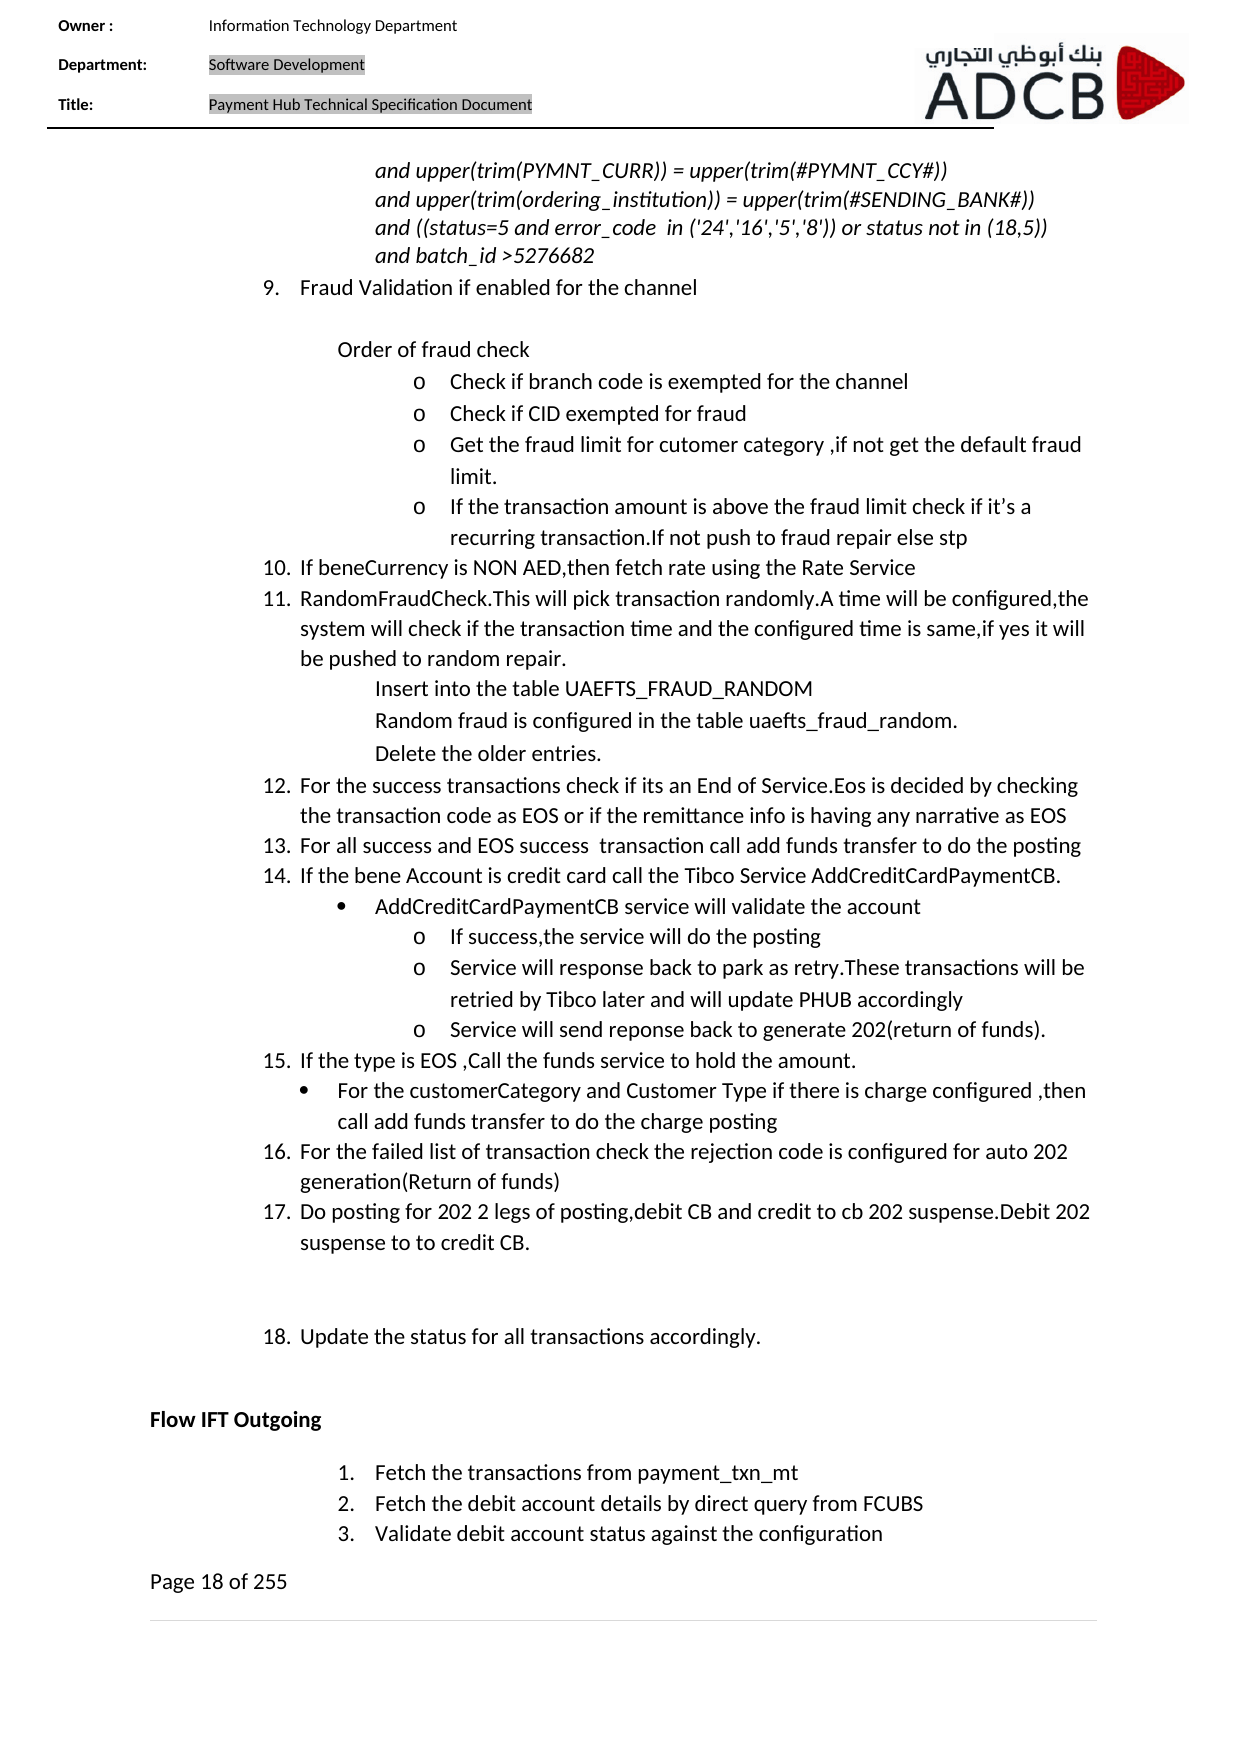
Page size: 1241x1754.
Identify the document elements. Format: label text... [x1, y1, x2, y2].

list Random fraud is configured in the table uaefts_fraud_random. [375, 707, 1097, 734]
list If the type is EOS ,Call the funds service to hold the amount. [262, 1046, 1097, 1074]
text Flow IFT Outgoing [150, 1406, 1097, 1433]
list Delete the older entries. [375, 739, 1097, 767]
list Fetch the transactions from payment_txn_mt [337, 1458, 1097, 1487]
list If beneCurrency is NON AED,then fetch rate using the Rate Service [262, 553, 1097, 582]
list Service will response back to park as retry.These transactions will be retried by Tibco later and will update PHUB accordingly [412, 953, 1097, 1013]
list For the success transactions check if its an End of Service.Eos is decided by checking the transaction code as EOS or if the remittance info is having any narrative as EOS [262, 771, 1097, 829]
list For the failed list of transaction check the rejection code is configured for auto 202 generation(Return of funds) [262, 1137, 1097, 1195]
list AddCreditCardPaymentCB service will validate the account [337, 892, 1097, 920]
list Service will send reponse back to generate 202(return of funds). [412, 1015, 1097, 1044]
list If success,the service will do the posting [412, 922, 1097, 951]
list For all success and EOS success transaction call add funds transfer to do the posting [262, 831, 1097, 859]
list Fraud Validation if enabled for the channel [262, 273, 1097, 301]
list For the customerCategory and Customer Type if there is charge configured ,then call add funds transfer to do the charge posting [300, 1077, 1097, 1135]
list Get the fraud limit for cutomer category ,if not get the default fraud limit. [412, 430, 1097, 490]
list Check if CID exempted for fraud [412, 399, 1097, 428]
picture [914, 33, 1189, 124]
list and ((status=5 and error_code in ('24','16','5','8')) or status not in (18,5)) [300, 213, 1097, 241]
list Check if branch code is exempted for the channel [412, 367, 1097, 397]
list and upper(trim(PYMNT_CURR)) = upper(trim(#PYMNT_CCY#)) [300, 157, 1097, 185]
list If the transaction amount is above the fraud limit check if it’s a recurring transaction.If not push to fraud repair else stp [412, 492, 1097, 551]
list Fetch the debit account details by direct query from FCUBS [337, 1489, 1097, 1517]
list RandomFraudCheck.This will pick transaction randomly.A time will be configured,the system will check if the transaction time and the configured time is same,if yes it will be pushed to random repair. [262, 584, 1097, 672]
list and batch_id >5276682 [300, 241, 1097, 269]
list Do posting for 202 2 legs of posting,debit CB and credit to cb 202 suspense.Debit 202 suspense to to credit CB. [262, 1197, 1097, 1256]
list Update the status for all transactions accordingly. [262, 1322, 1097, 1350]
list Insert into the table UAEFTS_FRAUD_RANDOM [375, 674, 1097, 702]
list Validate debit account status against the configuration [337, 1519, 1097, 1547]
list If the bene Account is credit card call the Tibco Service AddCreditCardPaymentCB. [262, 862, 1097, 889]
list Order of fraud check [300, 335, 1097, 363]
list and upper(trim(ordering_institution)) = upper(trim(#SENDING_BANK#)) [300, 185, 1097, 213]
